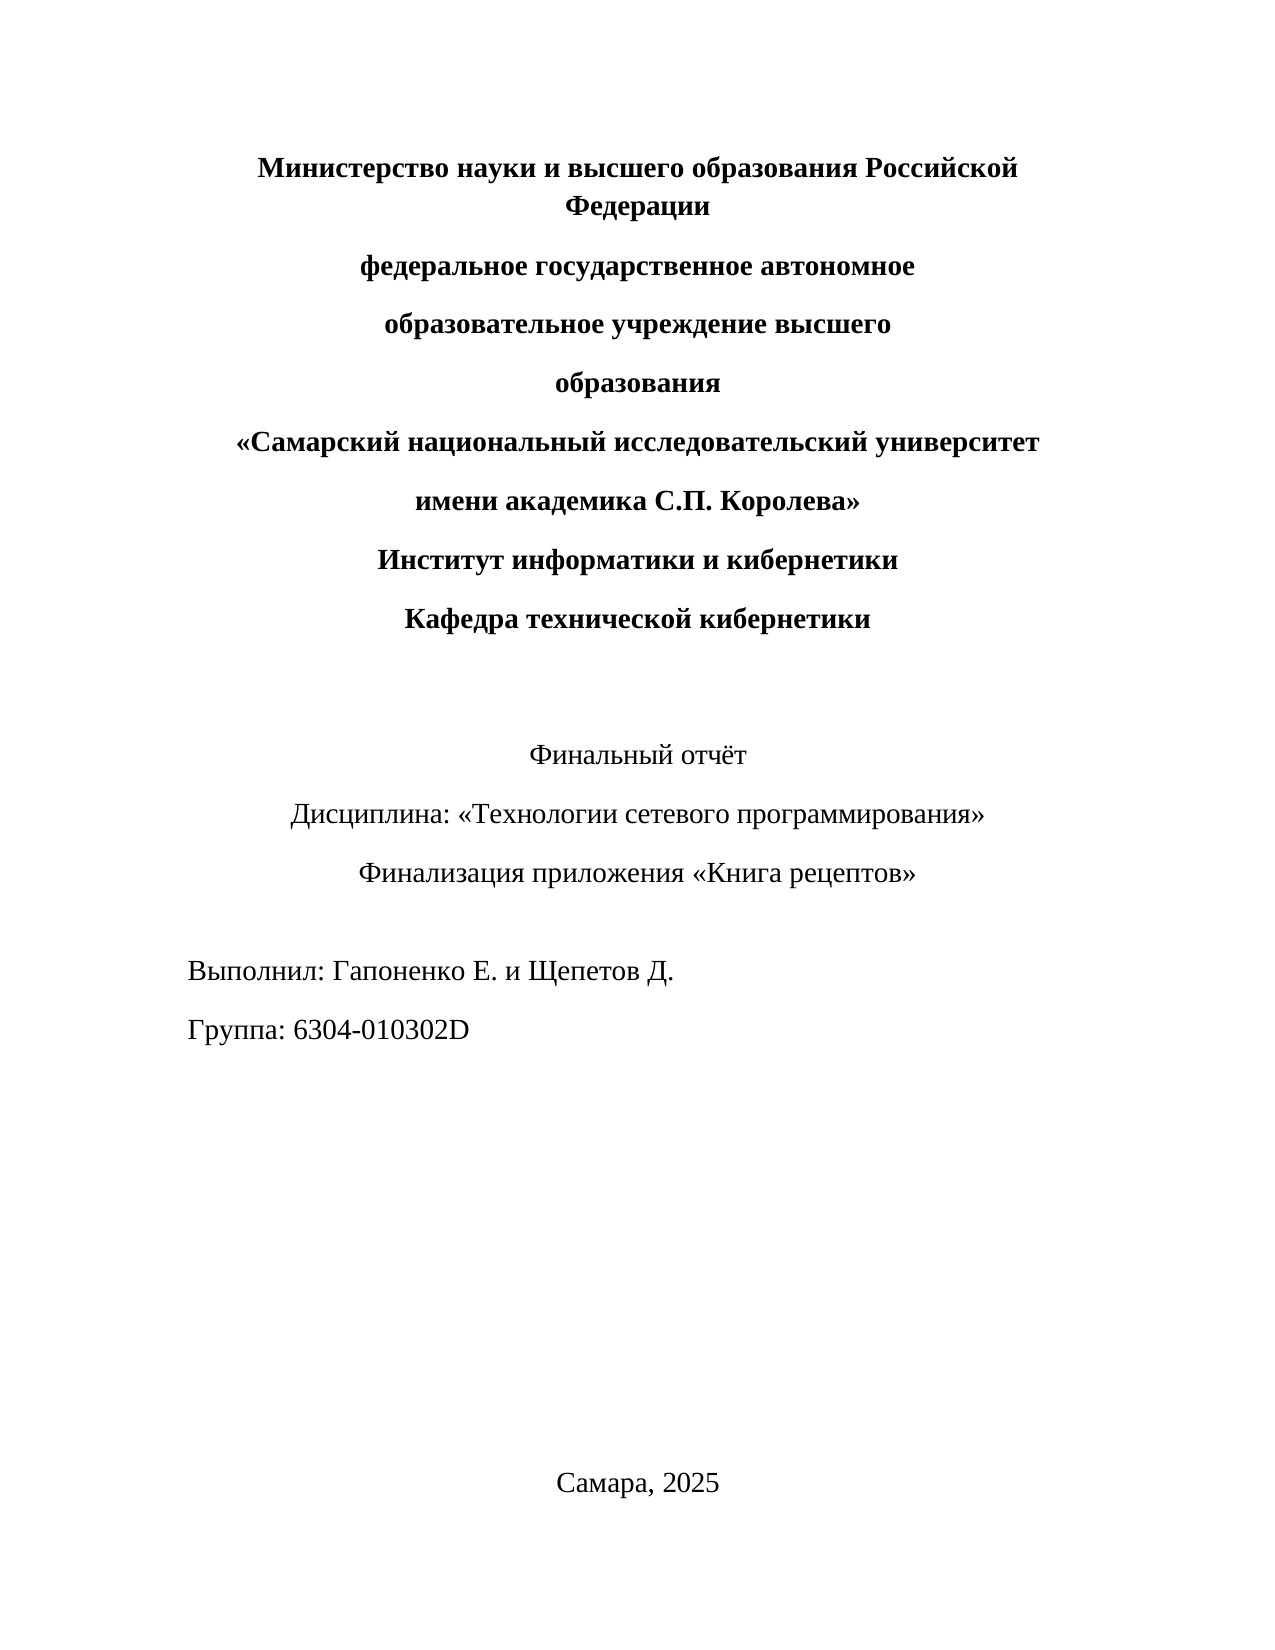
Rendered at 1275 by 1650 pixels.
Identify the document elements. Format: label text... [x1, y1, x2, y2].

text Финальный отчёт [210, 737, 1066, 770]
text Выполнил: Гапоненко Е. и Щепетов Д. [187, 953, 723, 986]
text федеральное государственное автономное образовательное учреждение высшего образования [299, 248, 976, 399]
text Министерство науки и высшего образования Российской Федерации [209, 150, 1066, 222]
text Дисциплина: «Технологии сетевого программирования» Финализация приложения «Книга рецептов» [209, 796, 1066, 889]
text Самара, 2025 [210, 1466, 1066, 1499]
text Группа: 6304-010302D [187, 1012, 723, 1045]
text Институт информатики и кибернетики Кафедра технической кибернетики [325, 542, 951, 635]
text «Самарский национальный исследовательский университет имени академика С.П. Королева» [209, 424, 1066, 517]
